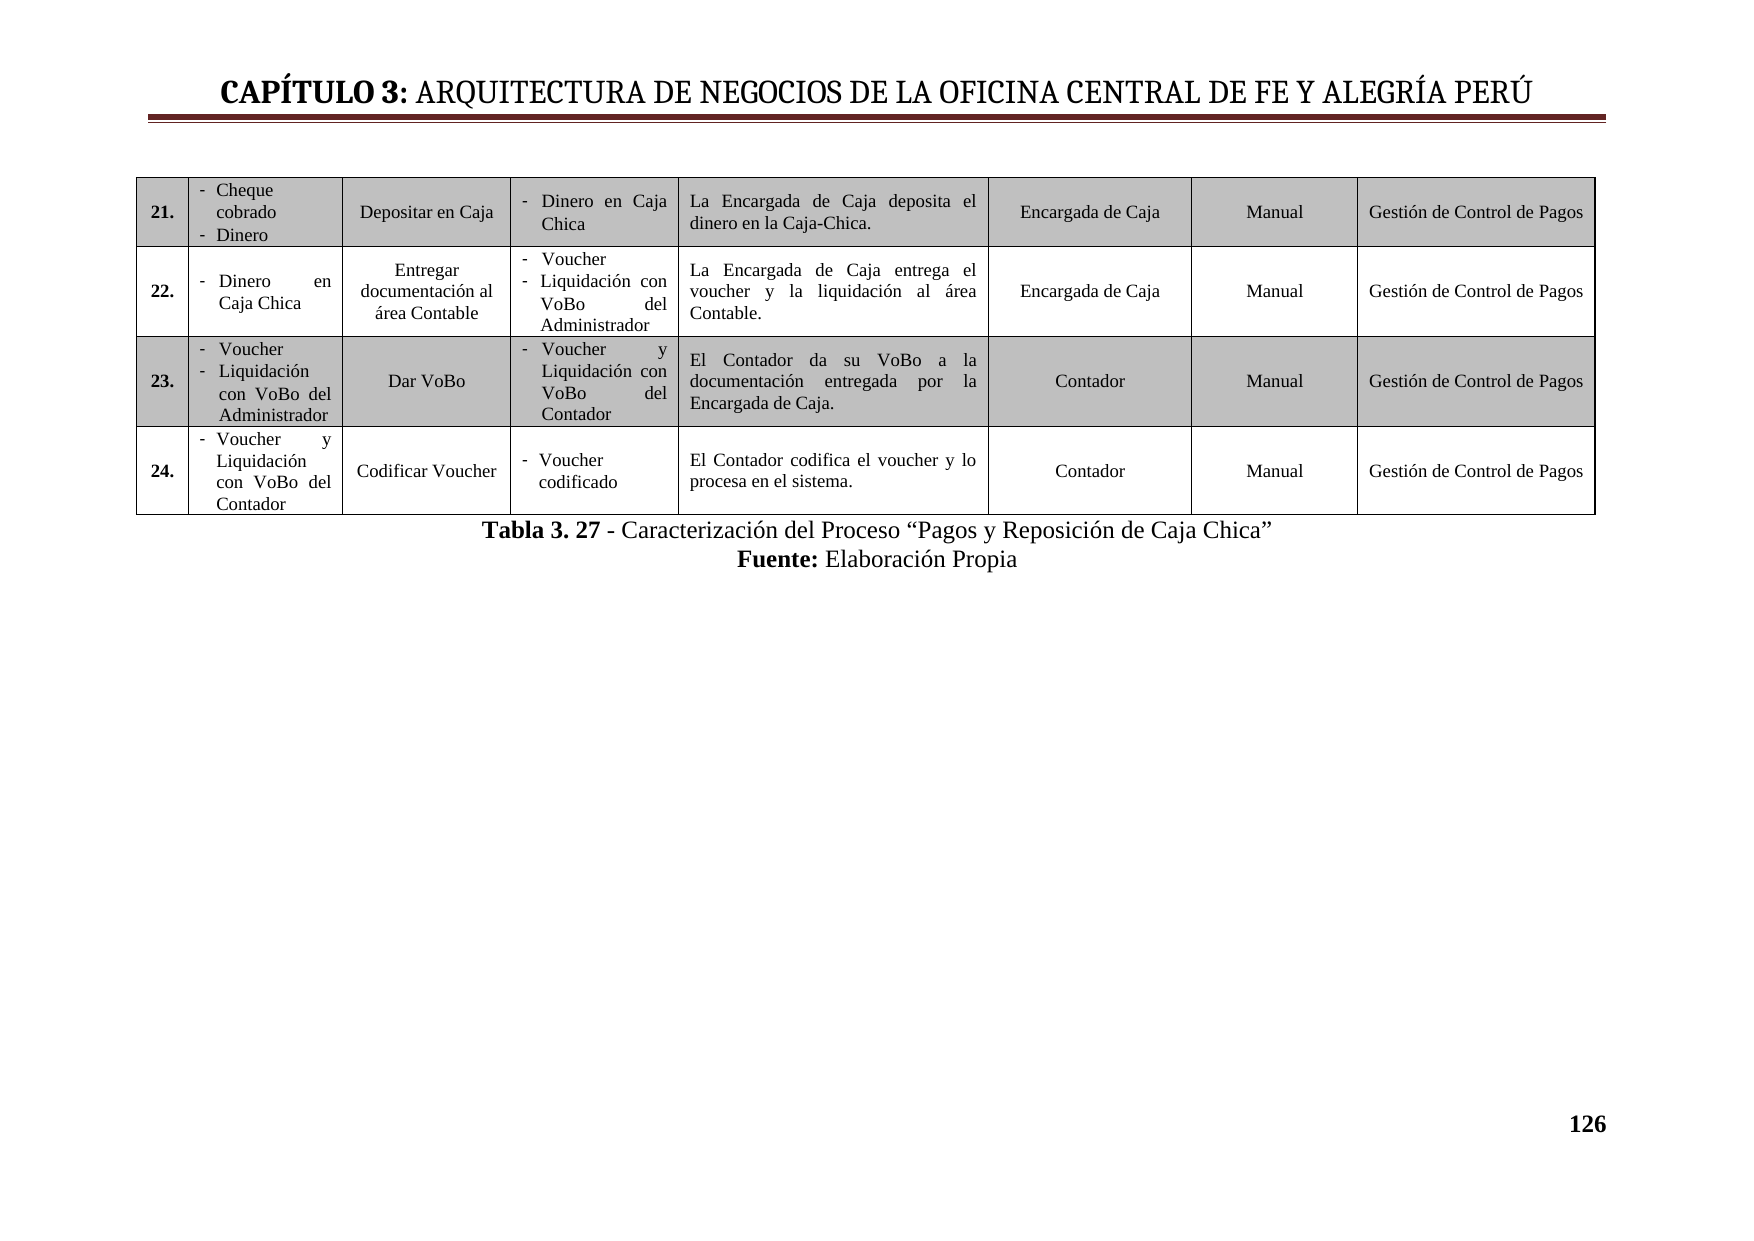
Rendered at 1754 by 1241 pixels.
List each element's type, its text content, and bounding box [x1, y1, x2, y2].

text Tabla 3. 27 - Caracterización del Proceso “Pagos y Reposición de Caja Chica” [148, 515, 1606, 544]
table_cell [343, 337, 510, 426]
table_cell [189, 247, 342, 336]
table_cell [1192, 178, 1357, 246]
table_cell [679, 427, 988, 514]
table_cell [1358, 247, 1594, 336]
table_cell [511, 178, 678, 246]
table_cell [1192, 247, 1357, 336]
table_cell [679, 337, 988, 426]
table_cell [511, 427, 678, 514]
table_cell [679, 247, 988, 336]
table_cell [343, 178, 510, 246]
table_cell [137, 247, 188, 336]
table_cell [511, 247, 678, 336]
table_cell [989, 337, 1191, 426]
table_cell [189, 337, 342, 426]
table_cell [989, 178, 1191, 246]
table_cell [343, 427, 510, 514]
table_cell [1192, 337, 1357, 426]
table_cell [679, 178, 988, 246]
text Fuente: Elaboración Propia [148, 544, 1606, 573]
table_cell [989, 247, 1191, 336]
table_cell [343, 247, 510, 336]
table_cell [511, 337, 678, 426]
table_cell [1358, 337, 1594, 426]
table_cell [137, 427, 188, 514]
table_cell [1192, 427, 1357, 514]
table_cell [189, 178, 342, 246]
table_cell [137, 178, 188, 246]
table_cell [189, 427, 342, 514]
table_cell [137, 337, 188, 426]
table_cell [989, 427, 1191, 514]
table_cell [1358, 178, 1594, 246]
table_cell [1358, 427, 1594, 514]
